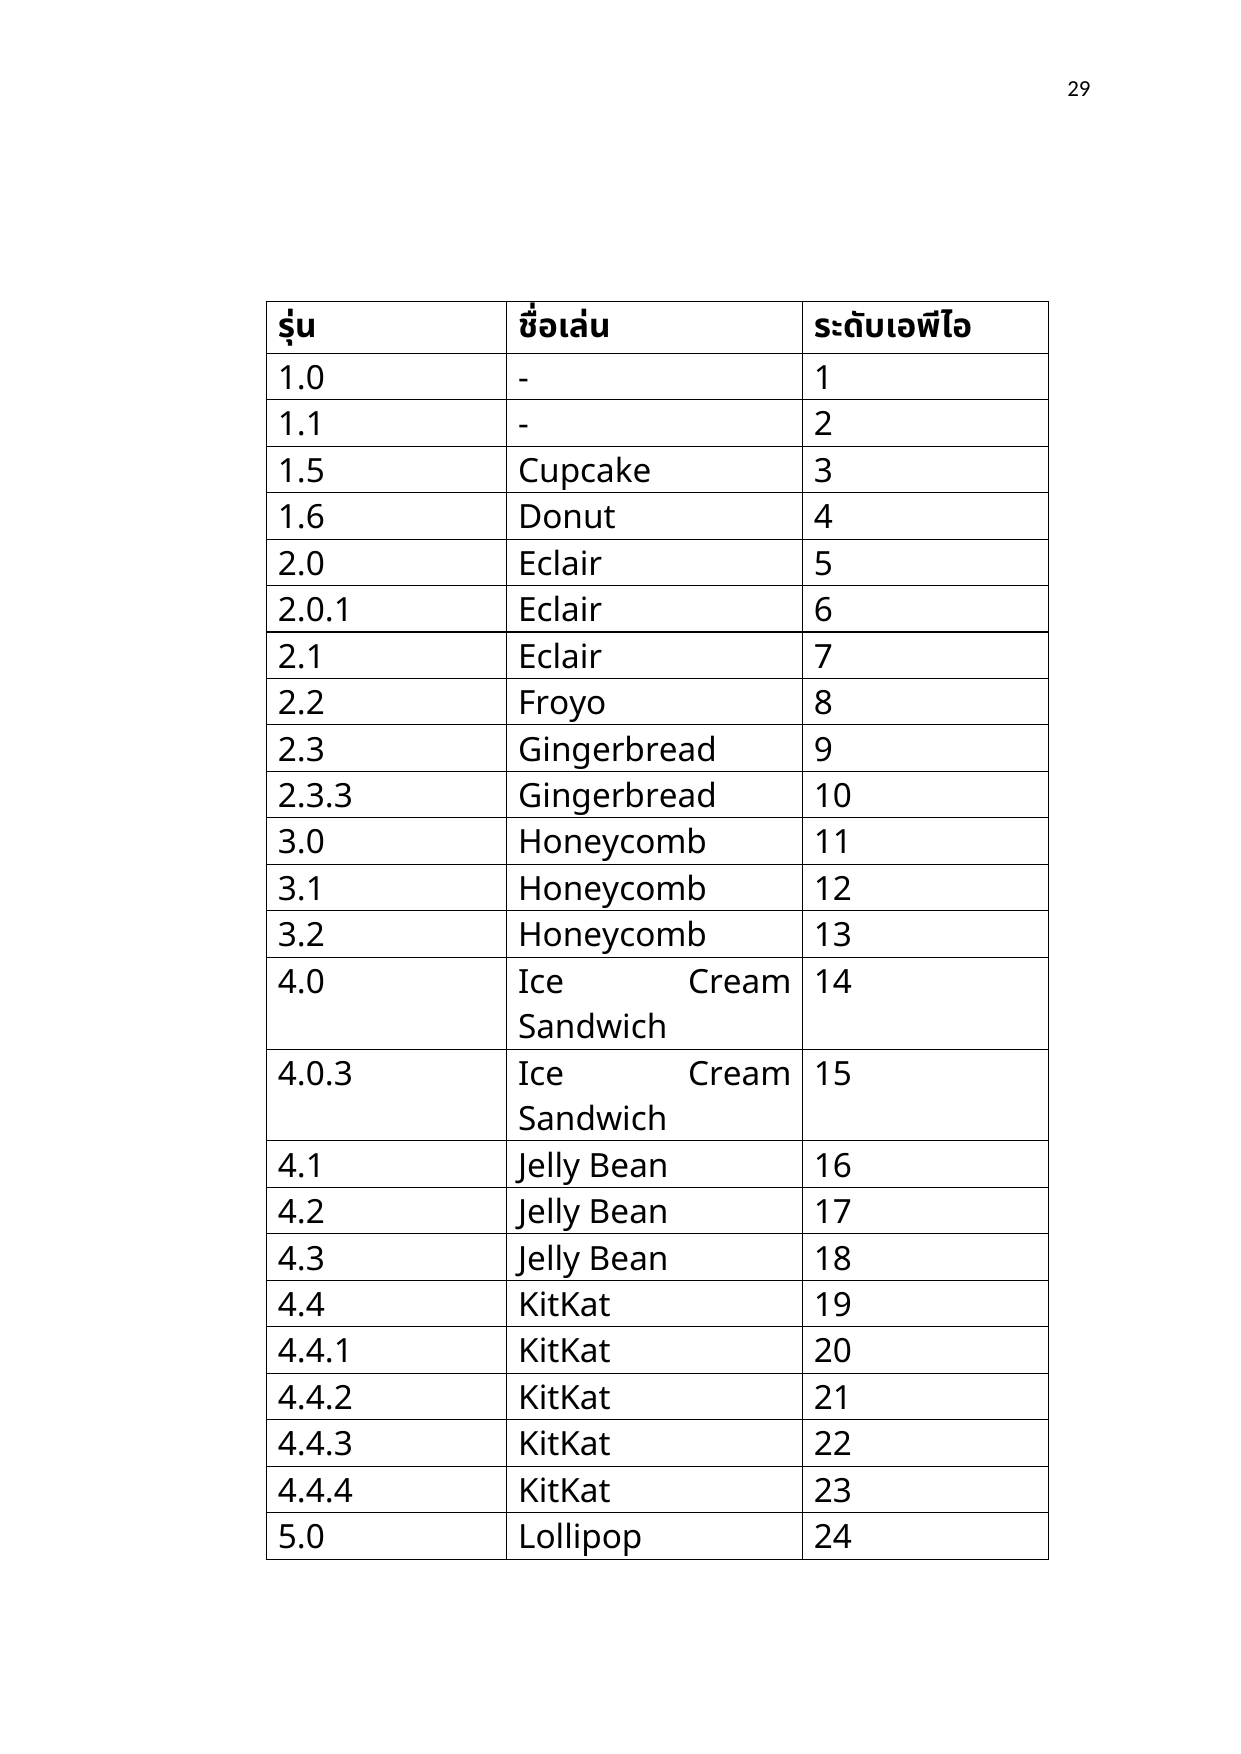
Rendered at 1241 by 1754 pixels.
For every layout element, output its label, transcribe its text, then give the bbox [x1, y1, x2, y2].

table_cell 2.0 [267, 540, 506, 585]
table_cell 10 [803, 772, 1048, 817]
table_cell Honeycomb [507, 865, 802, 910]
table_cell 14 [803, 958, 1048, 1048]
table_header ชื่อเล่น [507, 302, 802, 353]
table_cell 16 [803, 1141, 1048, 1187]
table_cell 4.0 [267, 958, 506, 1048]
table_cell 2.3 [267, 725, 506, 771]
table_cell 4.4.2 [267, 1374, 506, 1419]
table_cell 4.4.1 [267, 1327, 506, 1373]
table_cell Jelly Bean [507, 1141, 802, 1187]
table_cell 23 [803, 1467, 1048, 1512]
table_cell 22 [803, 1420, 1048, 1466]
table_cell 24 [803, 1513, 1048, 1558]
table_cell Honeycomb [507, 818, 802, 864]
table_header รุ่น [267, 302, 506, 353]
table_cell - [507, 354, 802, 399]
table_cell Ice Cream Sandwich [507, 1050, 802, 1140]
table_cell 19 [803, 1281, 1048, 1326]
table_cell Eclair [507, 540, 802, 585]
table_cell 2.3.3 [267, 772, 506, 817]
table_cell Jelly Bean [507, 1188, 802, 1233]
table_cell Eclair [507, 586, 802, 631]
table_cell 17 [803, 1188, 1048, 1233]
table_cell 2.0.1 [267, 586, 506, 631]
table_cell Eclair [507, 633, 802, 678]
table_cell KitKat [507, 1374, 802, 1419]
table_cell Lollipop [507, 1513, 802, 1558]
table_cell Honeycomb [507, 911, 802, 957]
table_cell 5 [803, 540, 1048, 585]
table_cell 13 [803, 911, 1048, 957]
table_cell Froyo [507, 679, 802, 724]
table_cell 4.4 [267, 1281, 506, 1326]
table_cell 3.0 [267, 818, 506, 864]
table_cell 4 [803, 493, 1048, 538]
table_cell 7 [803, 633, 1048, 678]
table_cell 4.3 [267, 1234, 506, 1280]
table_cell 1 [803, 354, 1048, 399]
table_cell 4.4.4 [267, 1467, 506, 1512]
table_cell 4.1 [267, 1141, 506, 1187]
table_cell 20 [803, 1327, 1048, 1373]
table_cell 8 [803, 679, 1048, 724]
table_cell 2 [803, 400, 1048, 446]
table_cell 21 [803, 1374, 1048, 1419]
table_cell 4.0.3 [267, 1050, 506, 1140]
table_cell 3.2 [267, 911, 506, 957]
table_cell Gingerbread [507, 725, 802, 771]
table_cell 4.2 [267, 1188, 506, 1233]
table_cell - [507, 400, 802, 446]
table_cell 3 [803, 447, 1048, 492]
table_cell Jelly Bean [507, 1234, 802, 1280]
table_cell KitKat [507, 1327, 802, 1373]
table_cell 15 [803, 1050, 1048, 1140]
table_cell 1.0 [267, 354, 506, 399]
table_cell 11 [803, 818, 1048, 864]
table_cell Cupcake [507, 447, 802, 492]
table_cell KitKat [507, 1281, 802, 1326]
table_cell 2.1 [267, 633, 506, 678]
table_cell 1.6 [267, 493, 506, 538]
table_cell Ice Cream Sandwich [507, 958, 802, 1048]
table_cell 1.1 [267, 400, 506, 446]
table_cell Gingerbread [507, 772, 802, 817]
table_cell KitKat [507, 1420, 802, 1466]
table_cell 4.4.3 [267, 1420, 506, 1466]
table_cell 2.2 [267, 679, 506, 724]
table_cell 3.1 [267, 865, 506, 910]
table_cell 12 [803, 865, 1048, 910]
table_header ระดับเอพีไอ [803, 302, 1048, 353]
table_cell 1.5 [267, 447, 506, 492]
table_cell 9 [803, 725, 1048, 771]
table_cell KitKat [507, 1467, 802, 1512]
table_cell 6 [803, 586, 1048, 631]
table_cell Donut [507, 493, 802, 538]
table_cell 5.0 [267, 1513, 506, 1558]
table_cell 18 [803, 1234, 1048, 1280]
